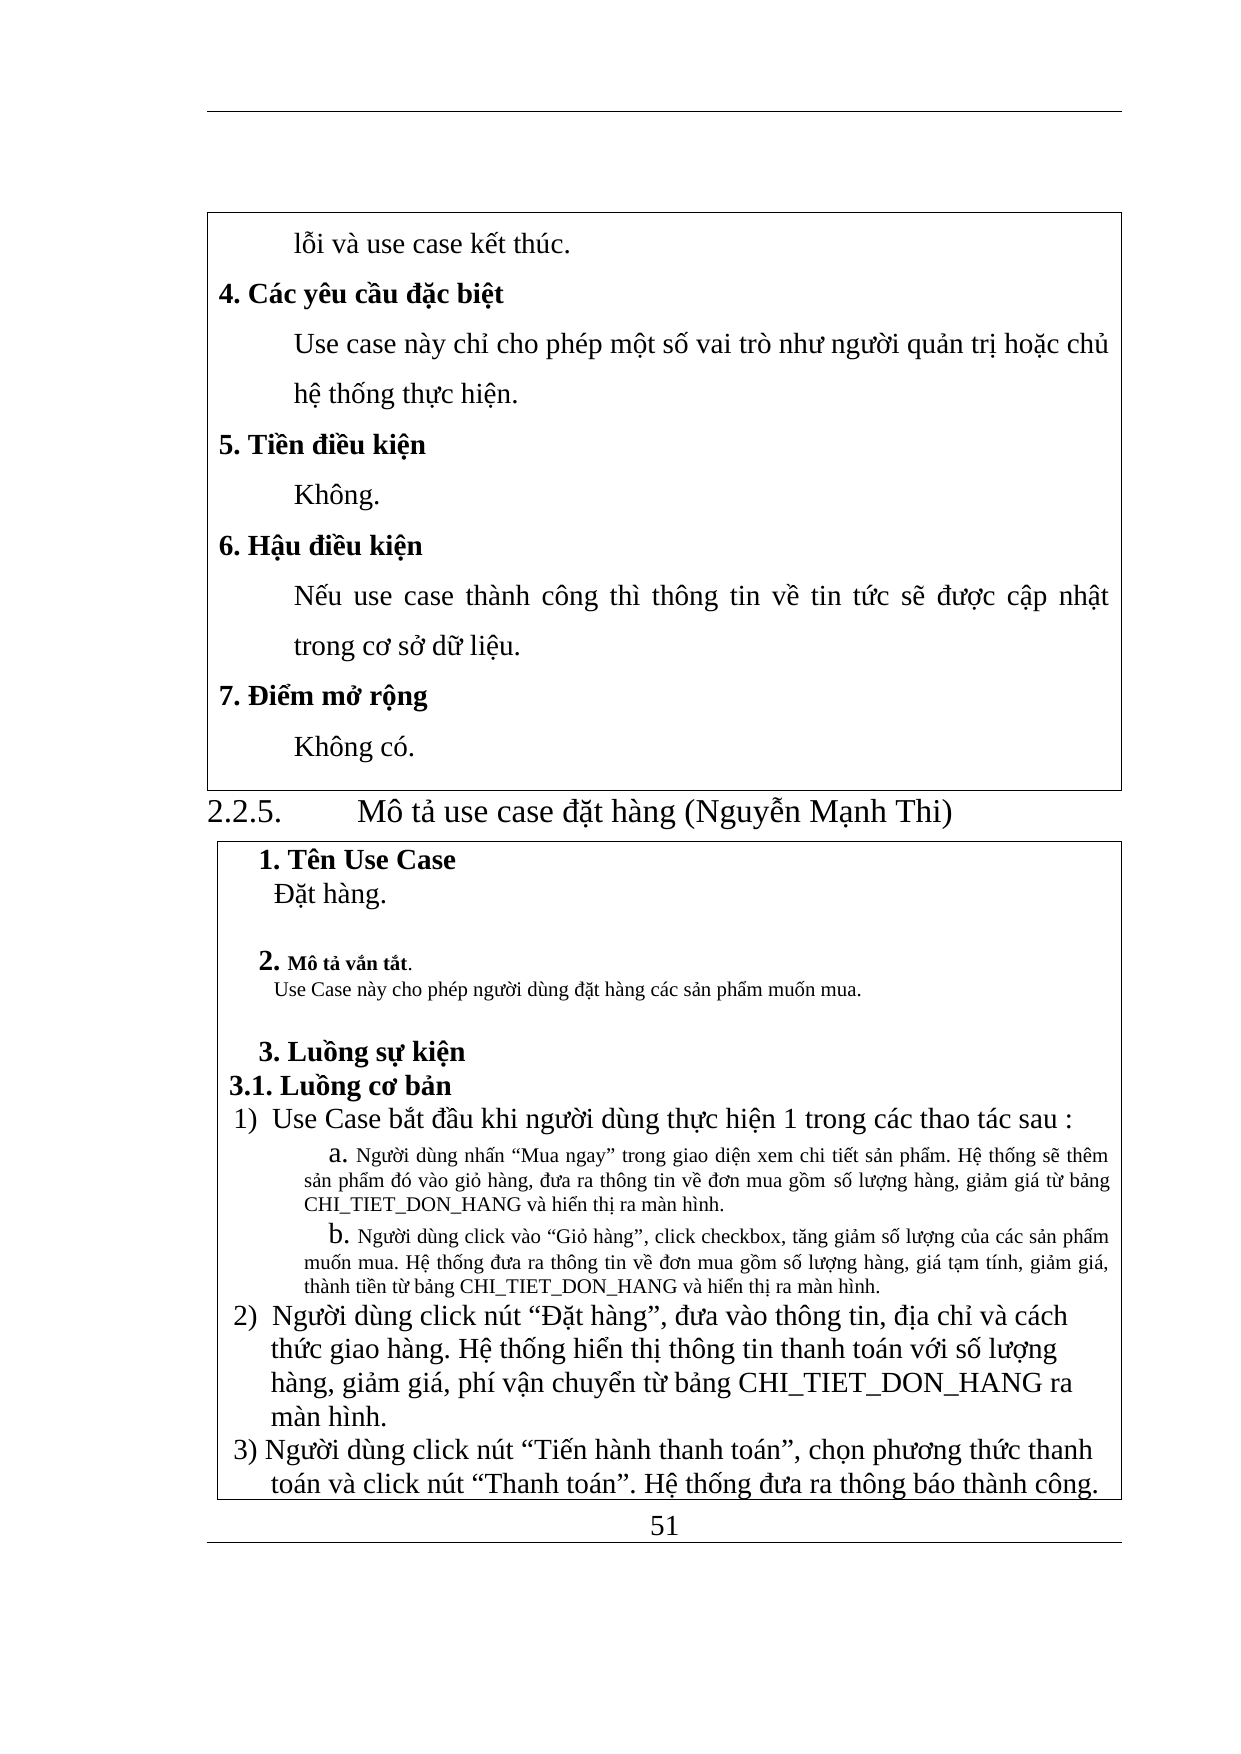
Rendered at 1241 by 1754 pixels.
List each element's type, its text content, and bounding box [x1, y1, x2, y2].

list Mô tả use case đặt hàng (Nguyễn Mạnh Thi) [207, 791, 1122, 830]
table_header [218, 842, 1121, 1499]
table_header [208, 213, 1121, 790]
